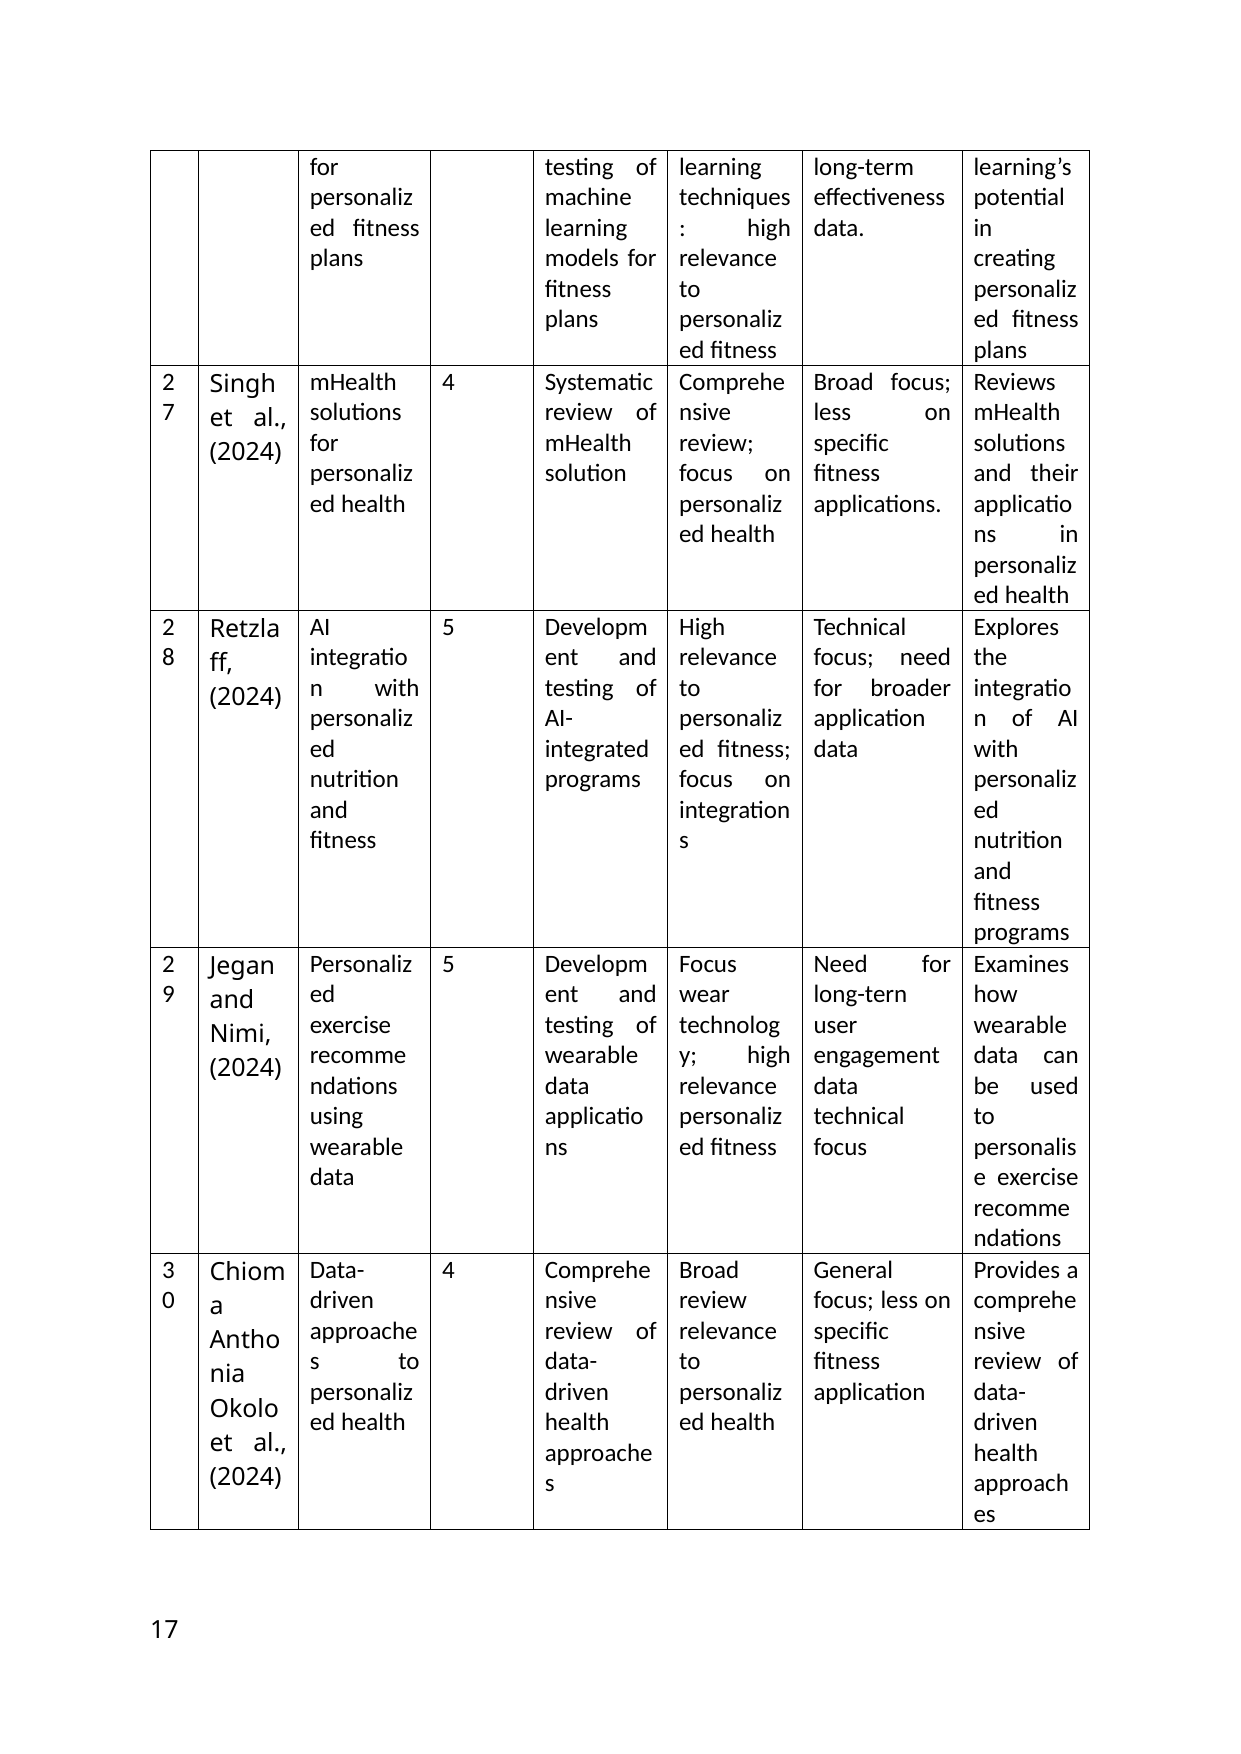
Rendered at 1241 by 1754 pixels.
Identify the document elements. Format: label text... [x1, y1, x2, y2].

table_cell Systematic review of mHealth solution [534, 366, 667, 610]
table_cell 4 [431, 1254, 533, 1529]
table_cell mHealth solutions for personalized health [299, 366, 430, 610]
table_cell Need for long-tern user engagement data technical focus [803, 948, 962, 1253]
table_cell AI integration with personalized nutrition and fitness [299, 611, 430, 947]
table_cell High relevance to personalized fitness; focus on integrations [668, 611, 802, 947]
table_cell 29 [151, 948, 198, 1253]
table_cell Reviews mHealth solutions and their applications in personalized health [963, 366, 1089, 610]
table_cell Personalized exercise recommendations using wearable data [299, 948, 430, 1253]
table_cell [534, 151, 667, 365]
table_cell [199, 366, 298, 610]
table_cell General focus; less on specific fitness application [803, 1254, 962, 1529]
table_cell 4 [431, 366, 533, 610]
table_cell Examines how wearable data can be used to personalise exercise recommendations [963, 948, 1089, 1253]
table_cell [963, 151, 1089, 365]
table_cell 27 [151, 366, 198, 610]
table_cell Comprehensive review of data-driven health approaches [534, 1254, 667, 1529]
table_cell 5 [431, 948, 533, 1253]
table_cell Provides a comprehensive review of data-driven health approaches [963, 1254, 1089, 1529]
table_cell Broad review relevance to personalized health [668, 1254, 802, 1529]
table_cell Focus wear technology; high relevance personalized fitness [668, 948, 802, 1253]
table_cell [668, 151, 802, 365]
table_cell Data-driven approaches to personalized health [299, 1254, 430, 1529]
table_cell 5 [431, 611, 533, 947]
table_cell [299, 151, 430, 365]
table_cell 26 [151, 151, 198, 365]
table_cell 28 [151, 611, 198, 947]
table_cell 30 [151, 1254, 198, 1529]
table_cell Technical focus; need for broader application data [803, 611, 962, 947]
table_cell Development and testing of AI-integrated programs [534, 611, 667, 947]
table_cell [803, 151, 962, 365]
table_cell Comprehensive review; focus on personalized health [668, 366, 802, 610]
table_cell Broad focus; less on specific fitness applications. [803, 366, 962, 610]
table_cell 5 [431, 151, 533, 365]
table_cell [199, 151, 298, 365]
table_cell Development and testing of wearable data applications [534, 948, 667, 1253]
table_cell Explores the integration of AI with personalized nutrition and fitness programs [963, 611, 1089, 947]
